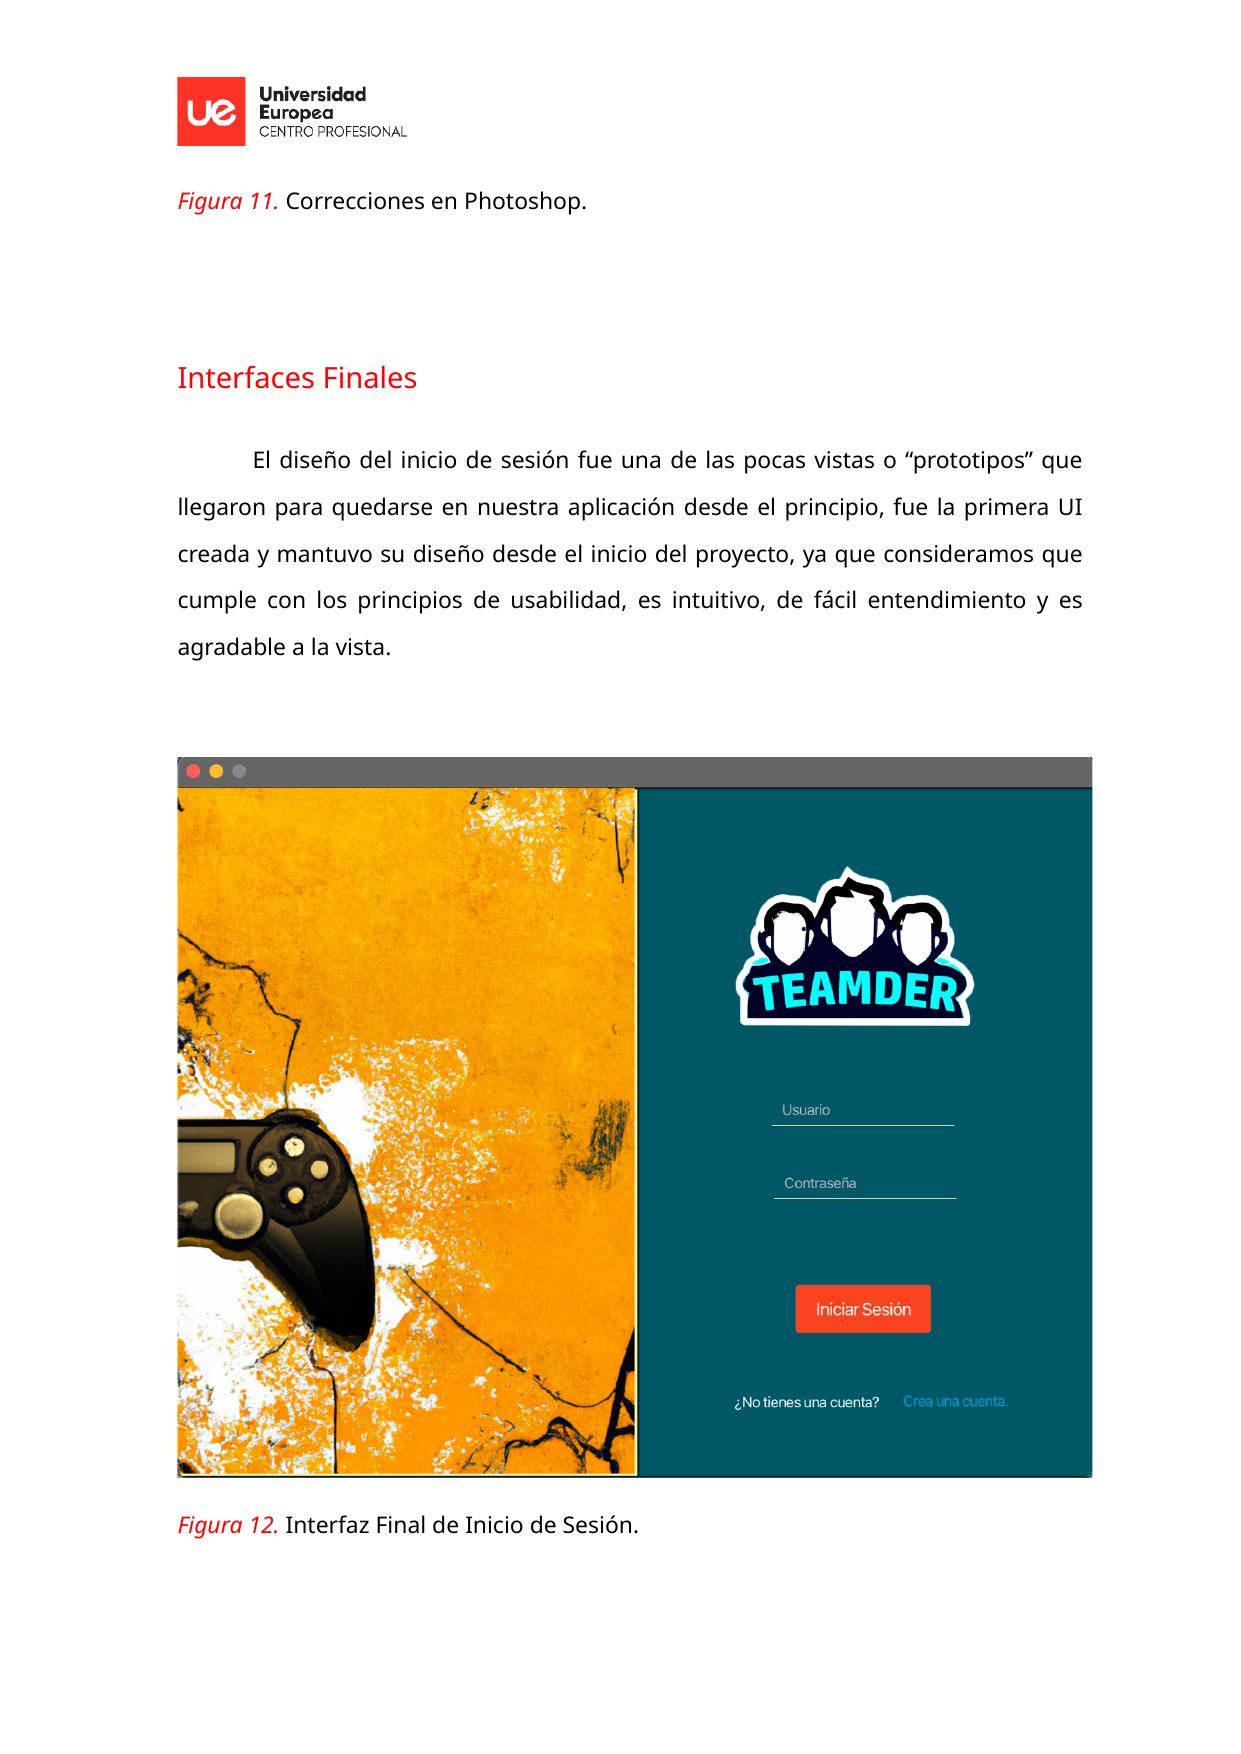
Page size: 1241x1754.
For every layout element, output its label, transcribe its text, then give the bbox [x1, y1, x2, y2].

text El diseño del inicio de sesión fue una de las pocas vistas o “prototipos” que llegaron para quedarse en nuestra aplicación desde el principio, fue la primera UI creada y mantuvo su diseño desde el inicio del proyecto, ya que consideramos que cumple con los principios de usabilidad, es intuitivo, de fácil entendimiento y es agradable a la vista. [177, 444, 1084, 663]
subtitle Interfaces Finales [177, 357, 1084, 397]
picture [177, 77, 407, 146]
picture [177, 757, 1093, 1478]
text Figura 11. Correcciones en Photoshop. [177, 184, 1092, 216]
text Figura 12. Interfaz Final de Inicio de Sesión. [177, 1509, 1092, 1541]
